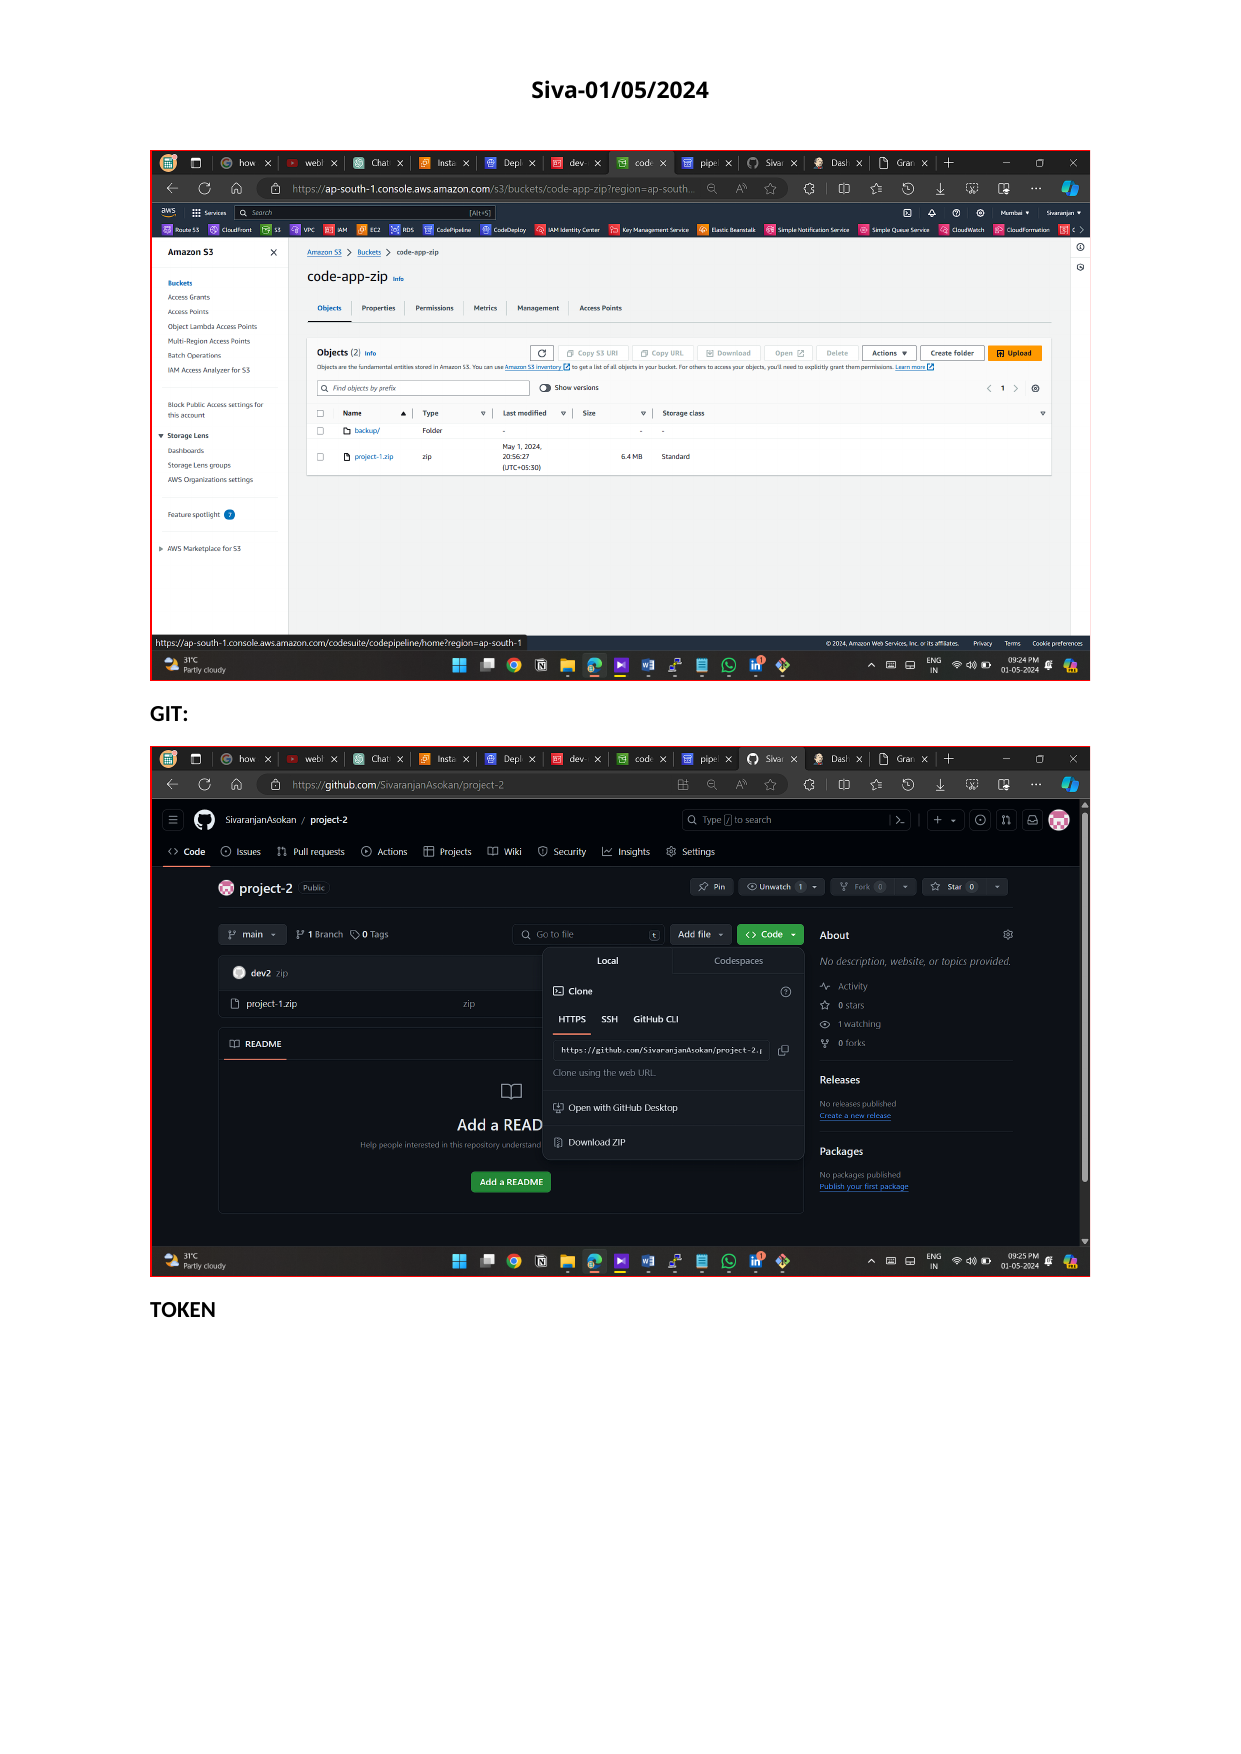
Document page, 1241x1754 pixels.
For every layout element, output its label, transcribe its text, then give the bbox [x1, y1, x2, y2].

text GIT: [150, 699, 1090, 727]
text TOKEN [150, 1295, 1090, 1323]
picture [150, 150, 1091, 681]
picture [150, 746, 1091, 1277]
